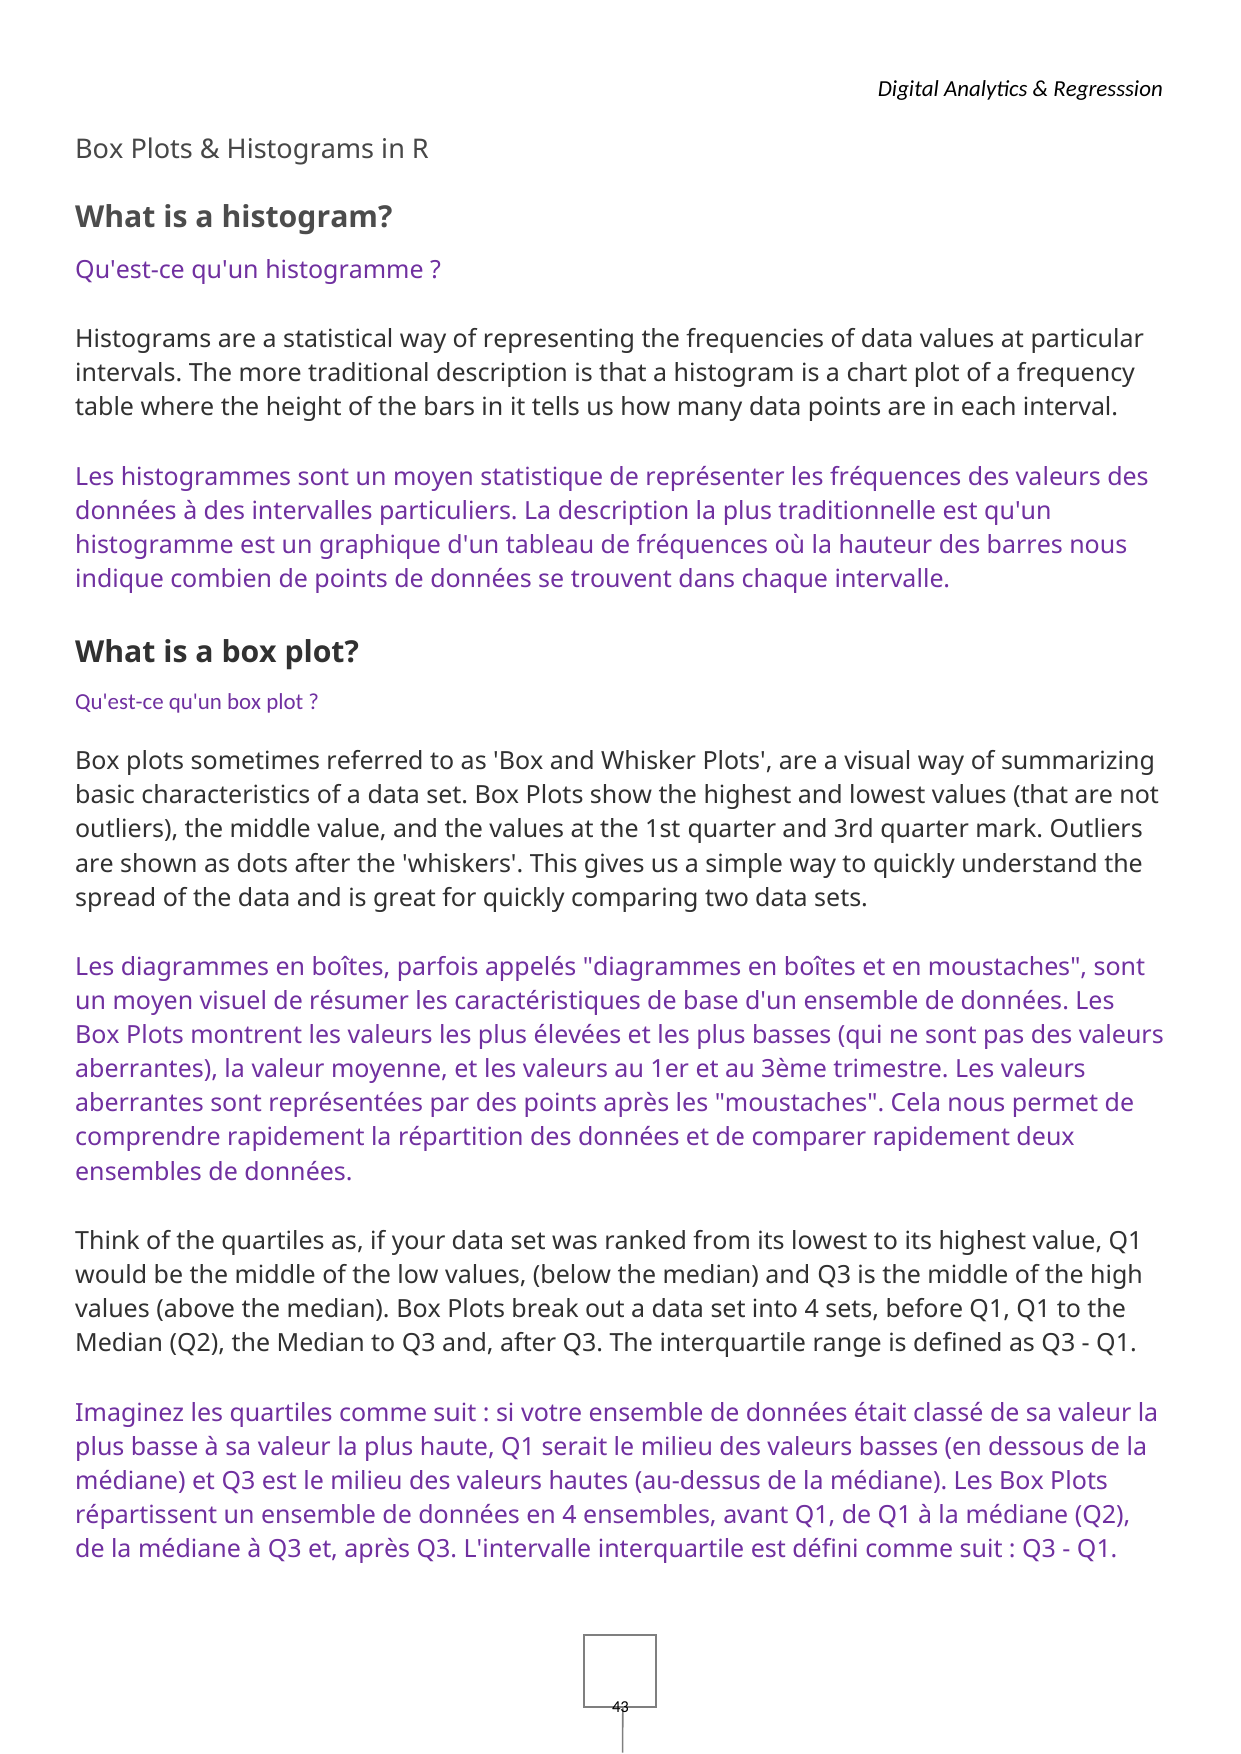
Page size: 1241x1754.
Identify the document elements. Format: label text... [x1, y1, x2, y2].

text Box plots sometimes referred to as 'Box and Whisker Plots', are a visual way of summarizing basic characteristics of a data set. Box Plots show the highest and lowest values (that are not outliers), the middle value, and the values at the 1st quarter and 3rd quarter mark. Outliers are shown as dots after the 'whiskers'. This gives us a simple way to quickly understand the spread of the data and is great for quickly comparing two data sets. [75, 743, 1165, 913]
subtitle What is a histogram? [75, 195, 1165, 236]
subtitle Box Plots & Histograms in R [75, 130, 1165, 167]
text Les histogrammes sont un moyen statistique de représenter les fréquences des valeurs des données à des intervalles particuliers. La description la plus traditionnelle est qu'un histogramme est un graphique d'un tableau de fréquences où la hauteur des barres nous indique combien de points de données se trouvent dans chaque intervalle. [75, 458, 1165, 595]
text Les diagrammes en boîtes, parfois appelés "diagrammes en boîtes et en moustaches", sont un moyen visuel de résumer les caractéristiques de base d'un ensemble de données. Les Box Plots montrent les valeurs les plus élevées et les plus basses (qui ne sont pas des valeurs aberrantes), la valeur moyenne, et les valeurs au 1er et au 3ème trimestre. Les valeurs aberrantes sont représentées par des points après les "moustaches". Cela nous permet de comprendre rapidement la répartition des données et de comparer rapidement deux ensembles de données. [75, 949, 1165, 1187]
text Qu'est-ce qu'un box plot ? [75, 687, 1165, 715]
text Histograms are a statistical way of representing the frequencies of data values at particular intervals. The more traditional description is that a histogram is a chart plot of a frequency table where the height of the bars in it tells us how many data points are in each interval. [75, 321, 1165, 423]
text Think of the quartiles as, if your data set was ranked from its lowest to its highest value, Q1 would be the middle of the low values, (below the median) and Q3 is the middle of the high values (above the median). Box Plots break out a data set into 4 sets, before Q1, Q1 to the Median (Q2), the Median to Q3 and, after Q3. The interquartile range is defined as Q3 - Q1. [75, 1223, 1165, 1359]
text Qu'est-ce qu'un histogramme ? [75, 251, 1165, 286]
subtitle What is a box plot? [75, 630, 1165, 671]
text Imaginez les quartiles comme suit : si votre ensemble de données était classé de sa valeur la plus basse à sa valeur la plus haute, Q1 serait le milieu des valeurs basses (en dessous de la médiane) et Q3 est le milieu des valeurs hautes (au-dessus de la médiane). Les Box Plots répartissent un ensemble de données en 4 ensembles, avant Q1, de Q1 à la médiane (Q2), de la médiane à Q3 et, après Q3. L'intervalle interquartile est défini comme suit : Q3 - Q1. [75, 1394, 1165, 1564]
